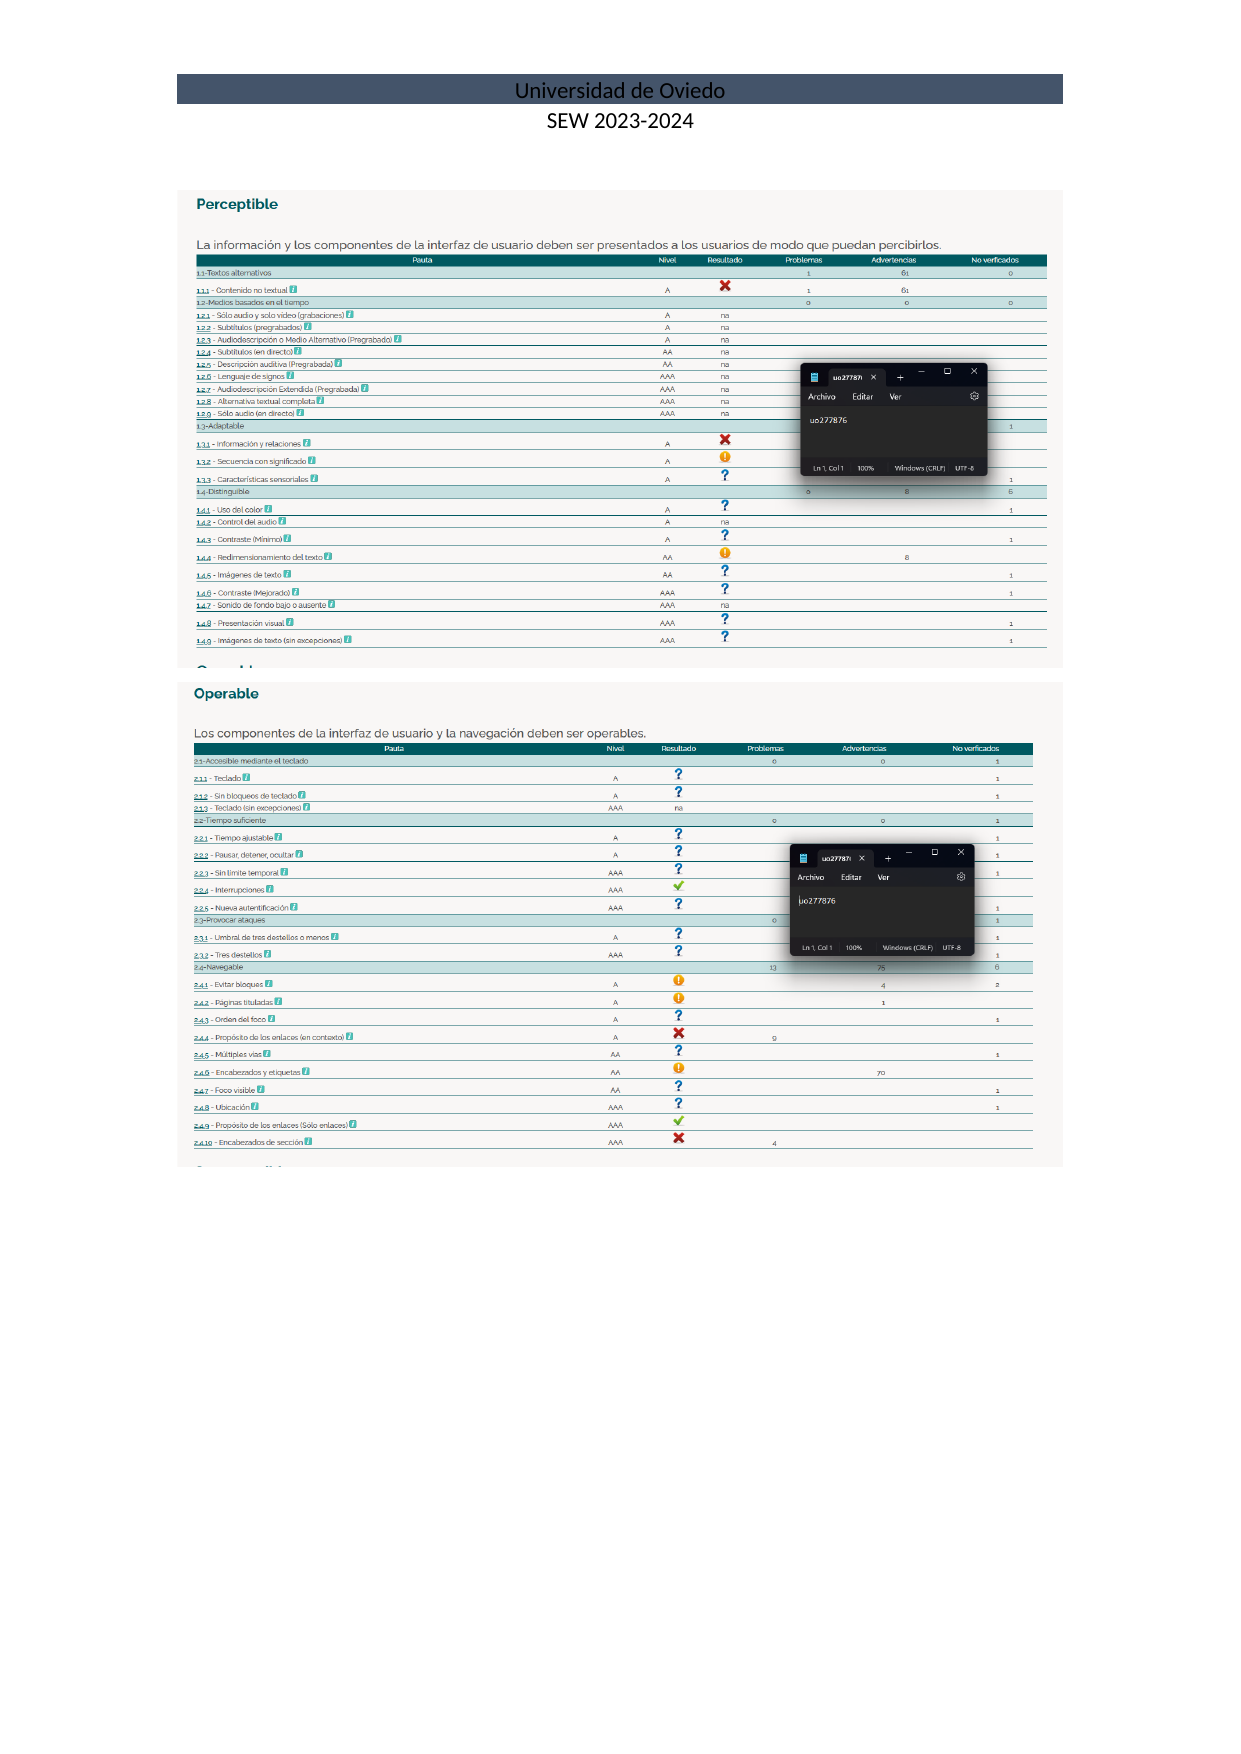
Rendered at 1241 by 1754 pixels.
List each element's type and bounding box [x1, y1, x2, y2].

picture [177, 190, 1063, 668]
picture [177, 682, 1063, 1167]
